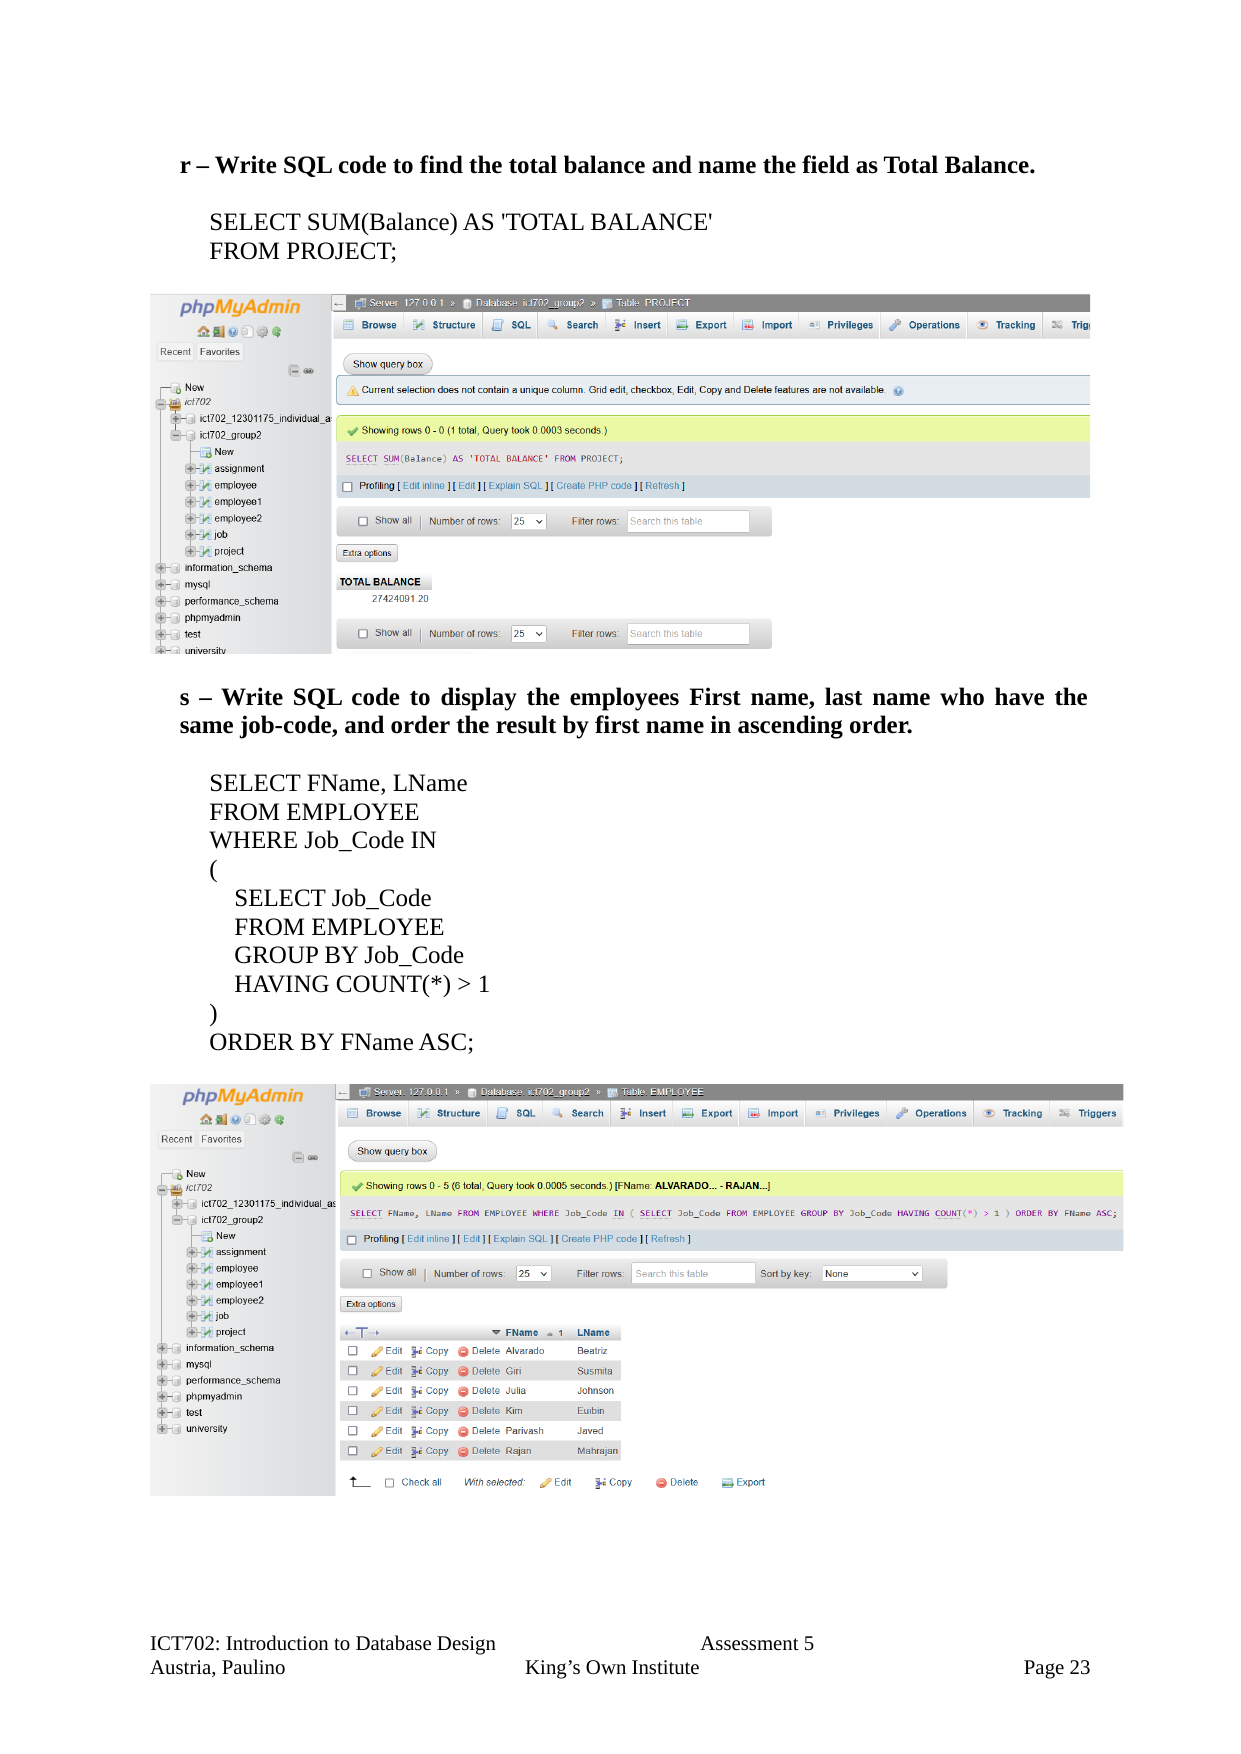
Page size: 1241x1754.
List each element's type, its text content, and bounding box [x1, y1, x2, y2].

text ) [209, 998, 1090, 1027]
text r – Write SQL code to find the total balance and name the field as Total Balance. [179, 150, 1090, 179]
picture [150, 293, 1091, 654]
text s – Write SQL code to display the employees First name, last name who have the same job-code, and order the result by first name in ascending order. [179, 682, 1090, 739]
text HAVING COUNT(*) > 1 [209, 969, 1090, 998]
text SELECT SUM(Balance) AS 'TOTAL BALANCE' [209, 207, 1090, 236]
picture [150, 1084, 1124, 1496]
text GROUP BY Job_Code [209, 941, 1090, 969]
text ORDER BY FName ASC; [209, 1027, 1090, 1056]
text FROM PROJECT; [209, 236, 1090, 265]
text SELECT FName, LName [209, 768, 1090, 797]
text WHERE Job_Code IN [209, 826, 1090, 854]
text SELECT Job_Code [209, 883, 1090, 912]
text ( [209, 854, 1090, 883]
text FROM EMPLOYEE [209, 912, 1090, 941]
text FROM EMPLOYEE [209, 797, 1090, 826]
